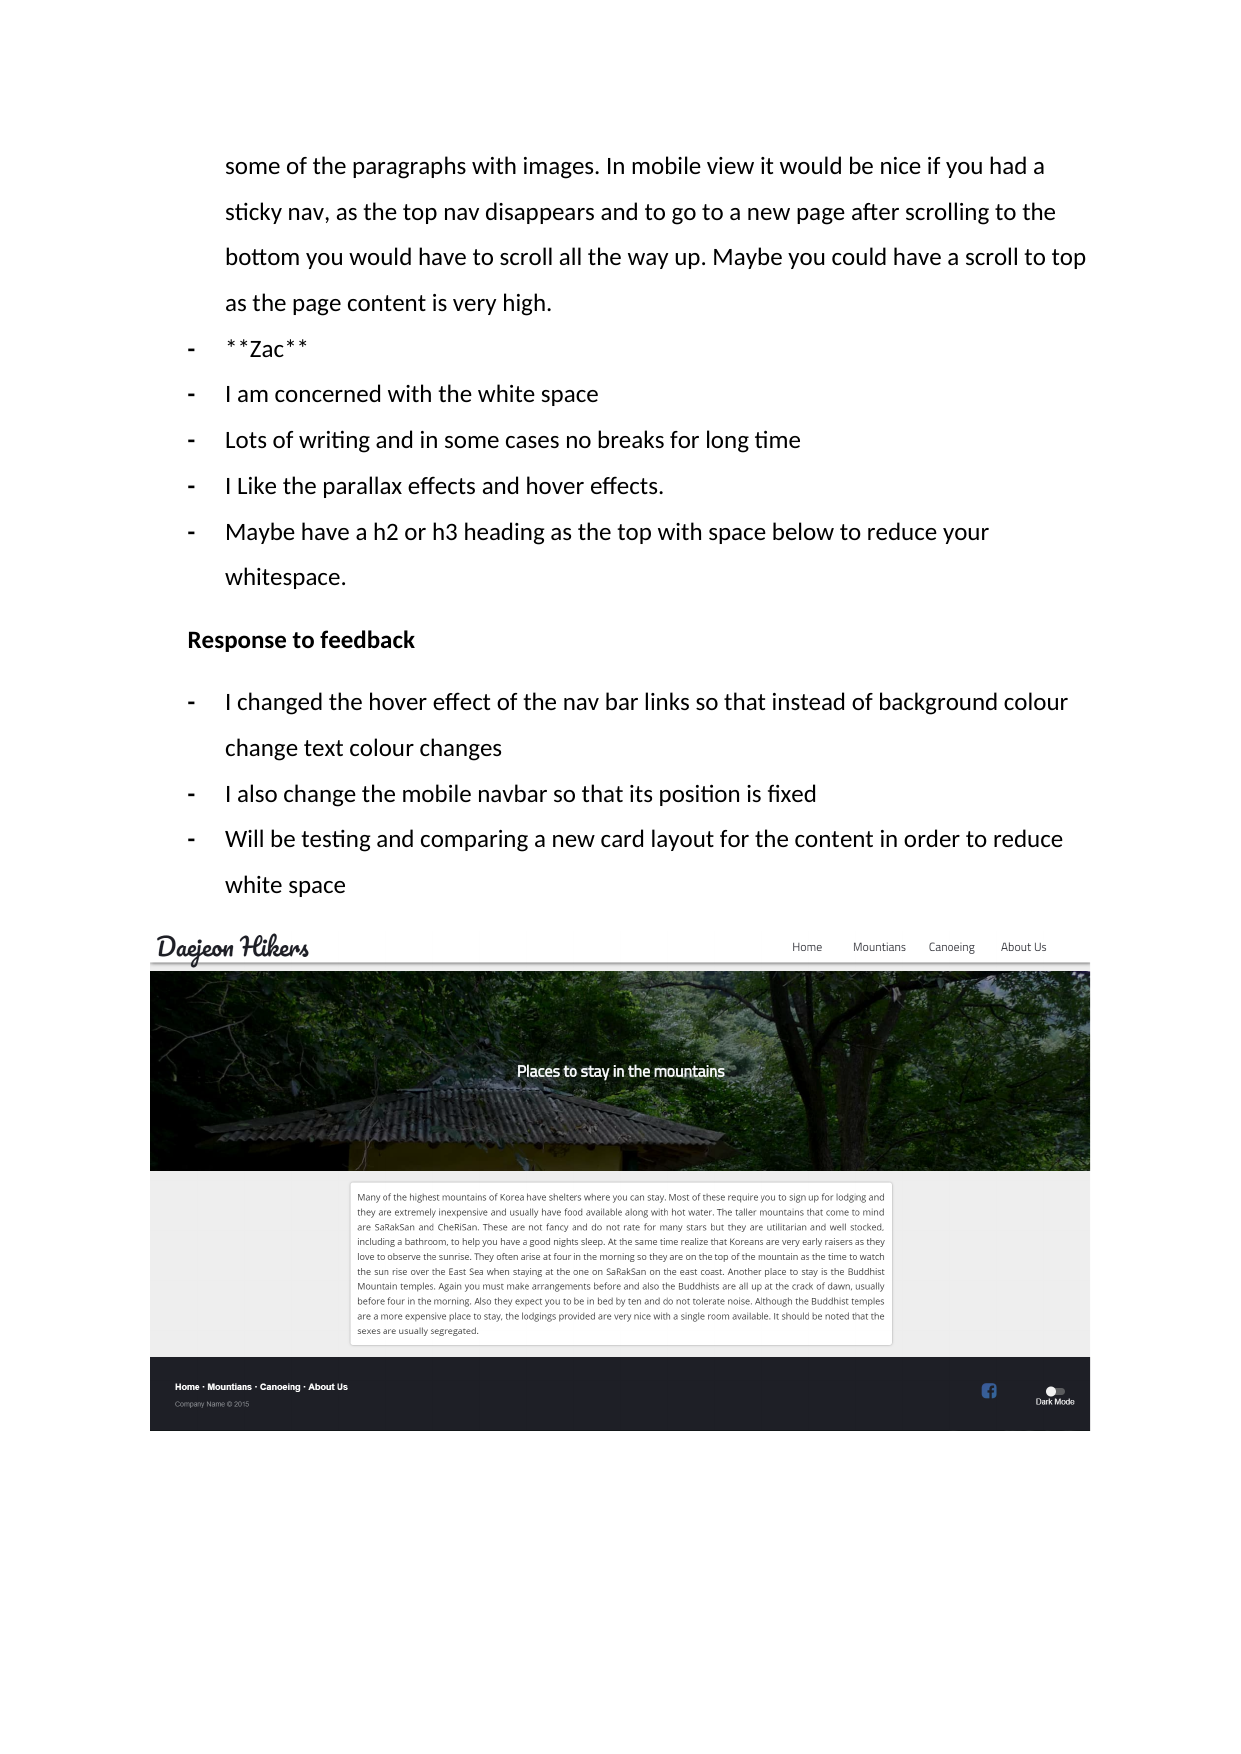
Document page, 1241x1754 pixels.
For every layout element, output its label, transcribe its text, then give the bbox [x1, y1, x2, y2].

list Maybe have a h2 or h3 heading as the top with space below to reduce your whitespace. [187, 516, 1090, 592]
list I am concerned with the white space [187, 379, 1090, 409]
list Lots of writing and in some cases no breaks for long time [187, 424, 1090, 455]
list I also change the mobile navbar so that its position is fixed [187, 778, 1090, 808]
list I Like the parallax effects and hover effects. [187, 470, 1090, 501]
list Will be testing and comparing a new card layout for the content in order to reduce white space [187, 823, 1090, 900]
list **Zac** [187, 333, 1090, 363]
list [187, 150, 1090, 318]
picture [150, 931, 1091, 1431]
text Response to feedback [187, 624, 1090, 654]
list I changed the hover effect of the nav bar links so that instead of background colour change text colour changes [187, 686, 1090, 763]
